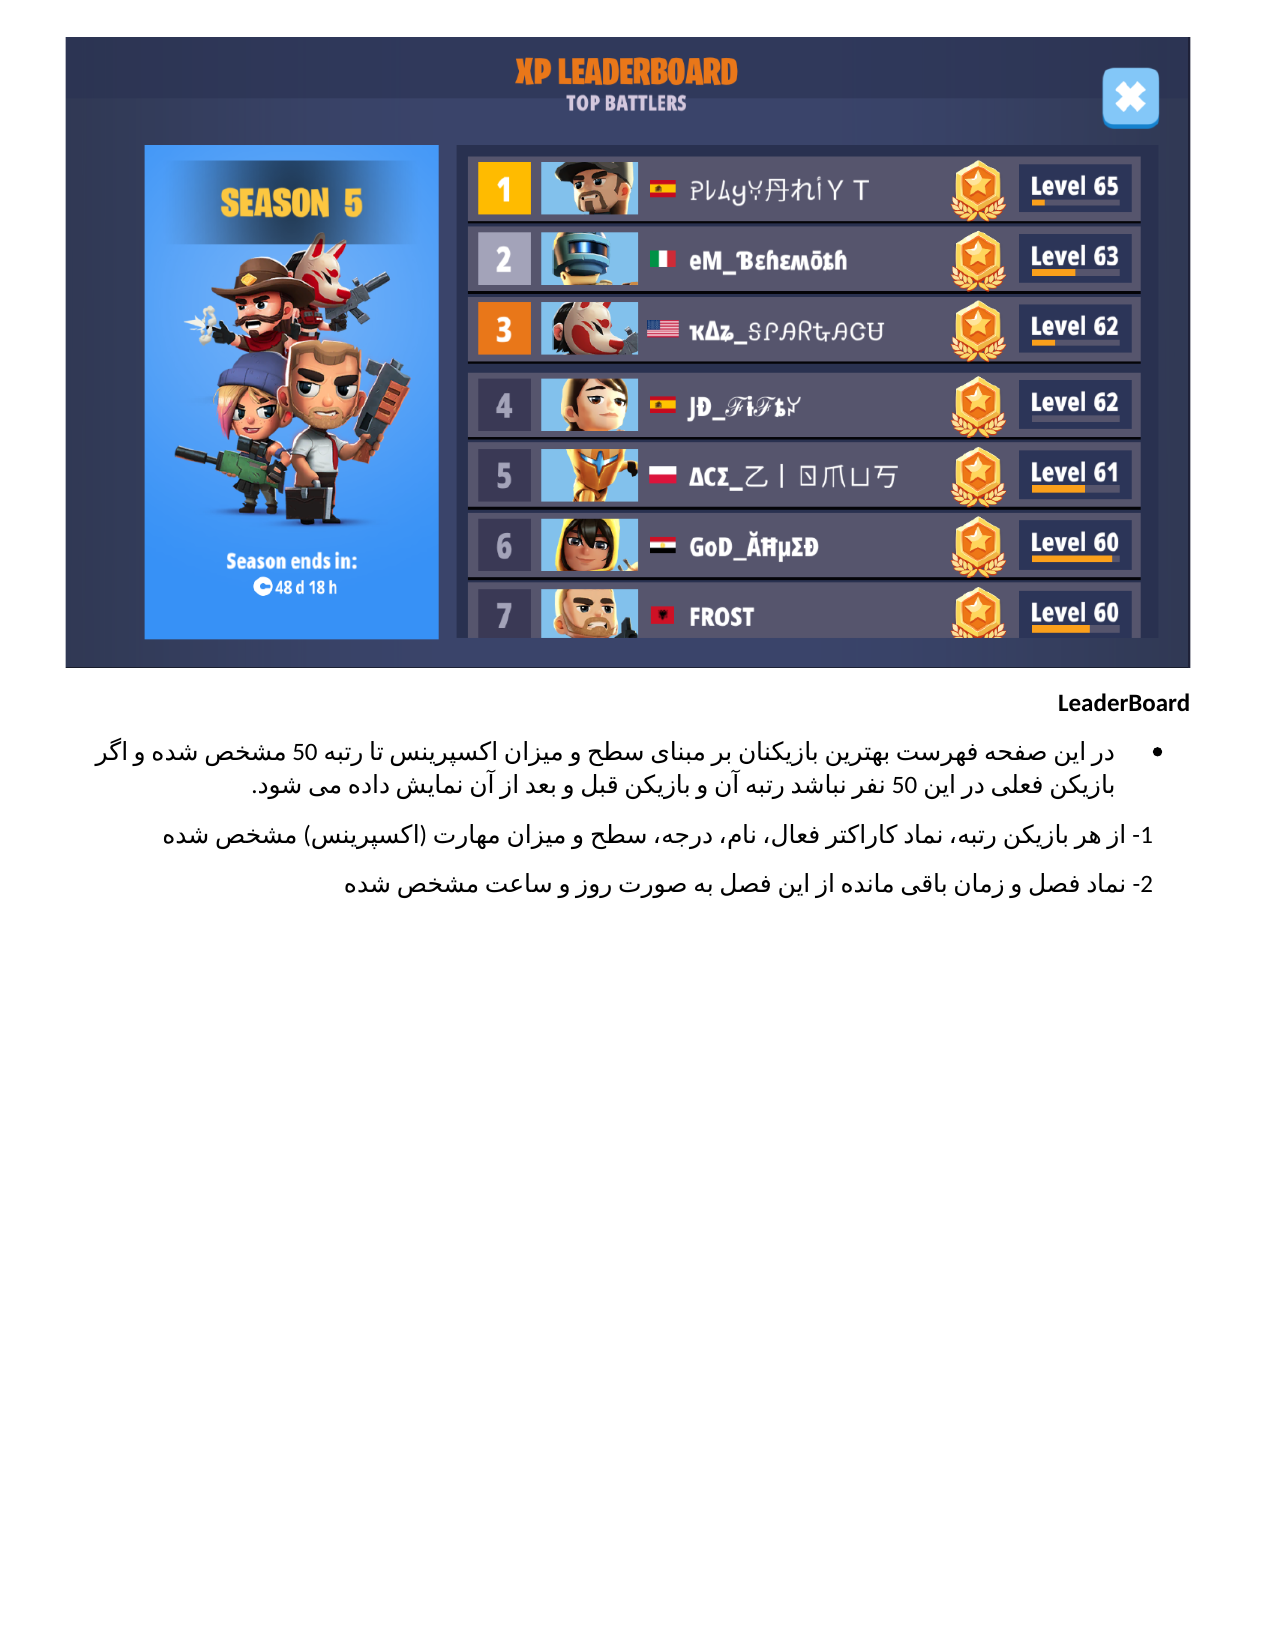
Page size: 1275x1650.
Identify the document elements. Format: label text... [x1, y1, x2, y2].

text 2- نماد فصل و زمان باقی مانده از این فصل به صورت روز و ساعت مشخص شده [66, 868, 1153, 899]
text 1- از هر بازیکن رتبه، نماد کاراکتر فعال، نام، درجه، سطح و میزان مهارت (اکسپرینس) مشخص شده [66, 819, 1153, 849]
list در این صفحه فهرست بهترین بازیکنان بر مبنای سطح و میزان اکسپرینس تا رتبه 50 مشخص شده و اگر بازیکن فعلی در این 50 نفر نباشد رتبه آن و بازیکن قبل و بعد از آن نمایش داده می شود. [66, 736, 1153, 800]
picture [65, 37, 1191, 668]
text LeaderBoard [66, 687, 1191, 717]
